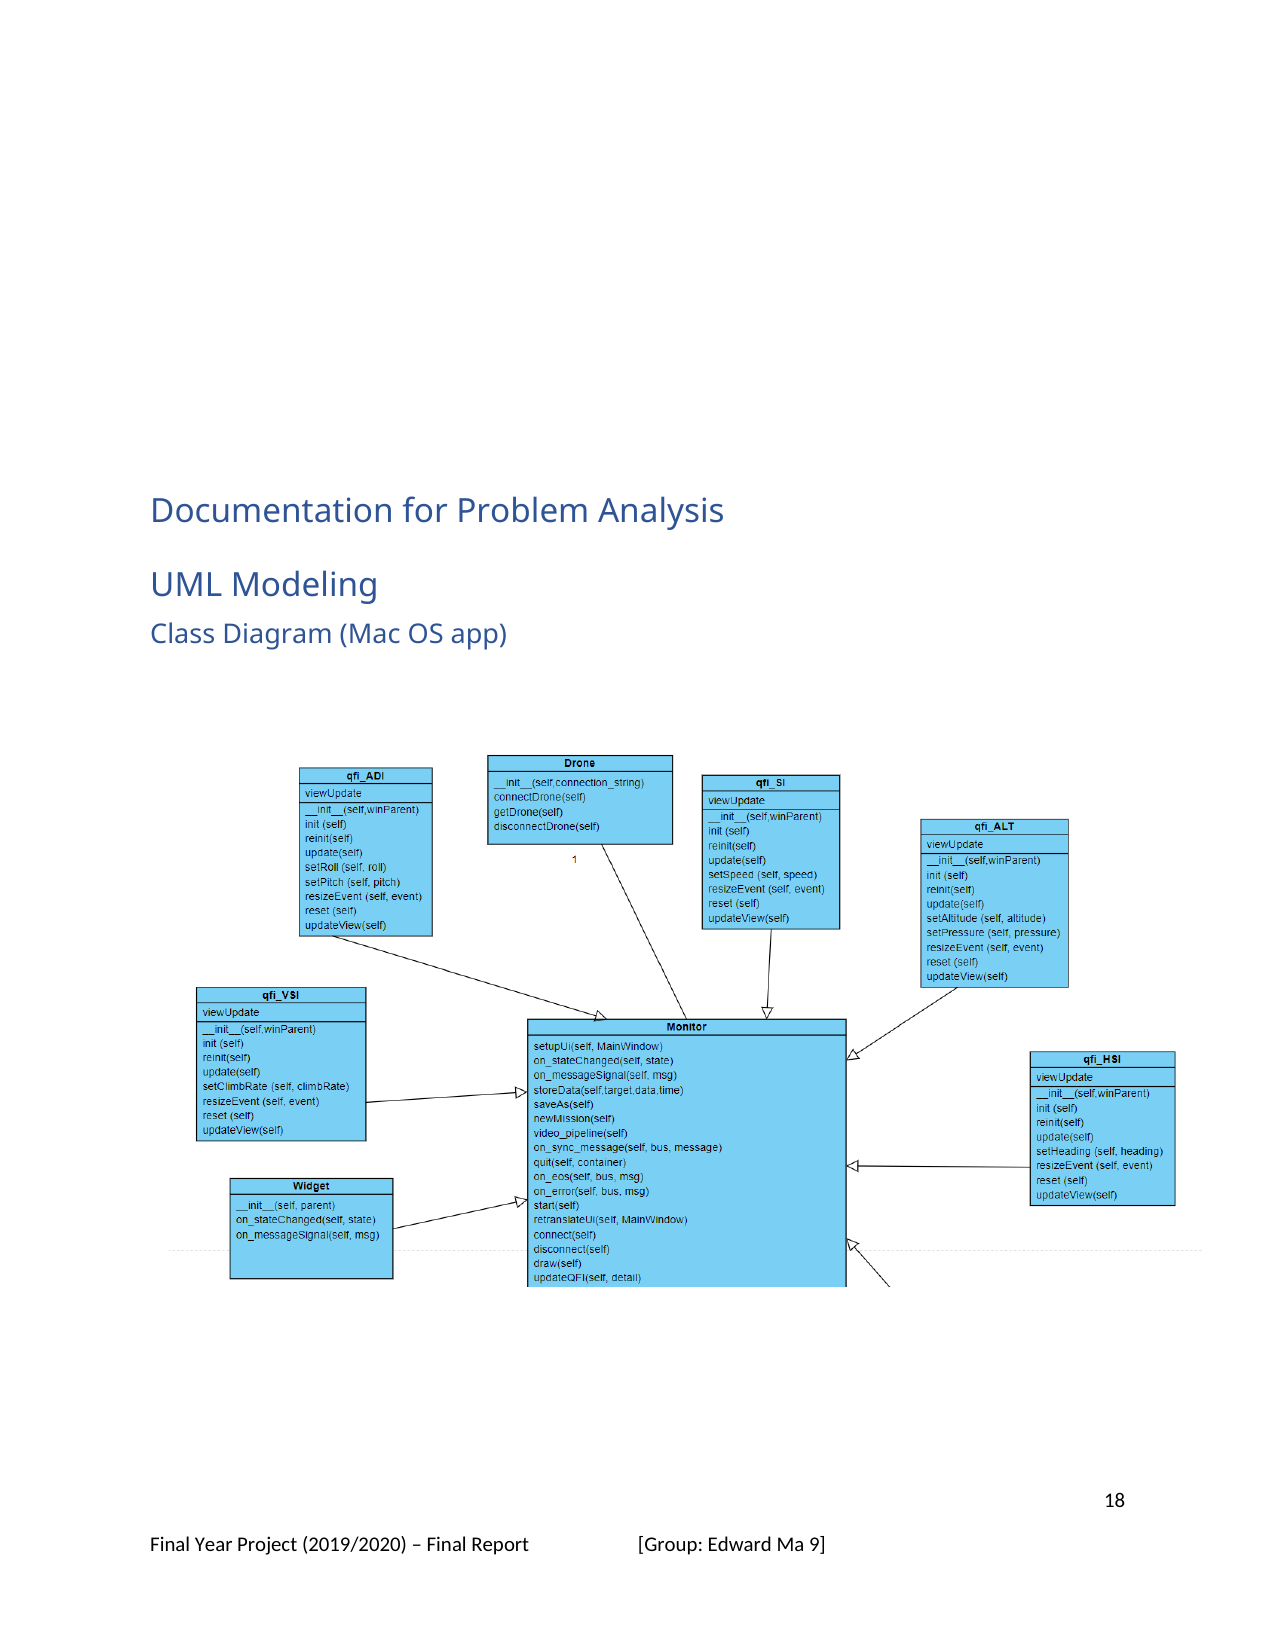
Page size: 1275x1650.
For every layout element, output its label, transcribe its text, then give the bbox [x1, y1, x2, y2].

subtitle UML Modeling [150, 561, 1125, 607]
subtitle Documentation for Problem Analysis [150, 487, 1125, 533]
subtitle Class Diagram (Mac OS app) [150, 614, 1125, 651]
